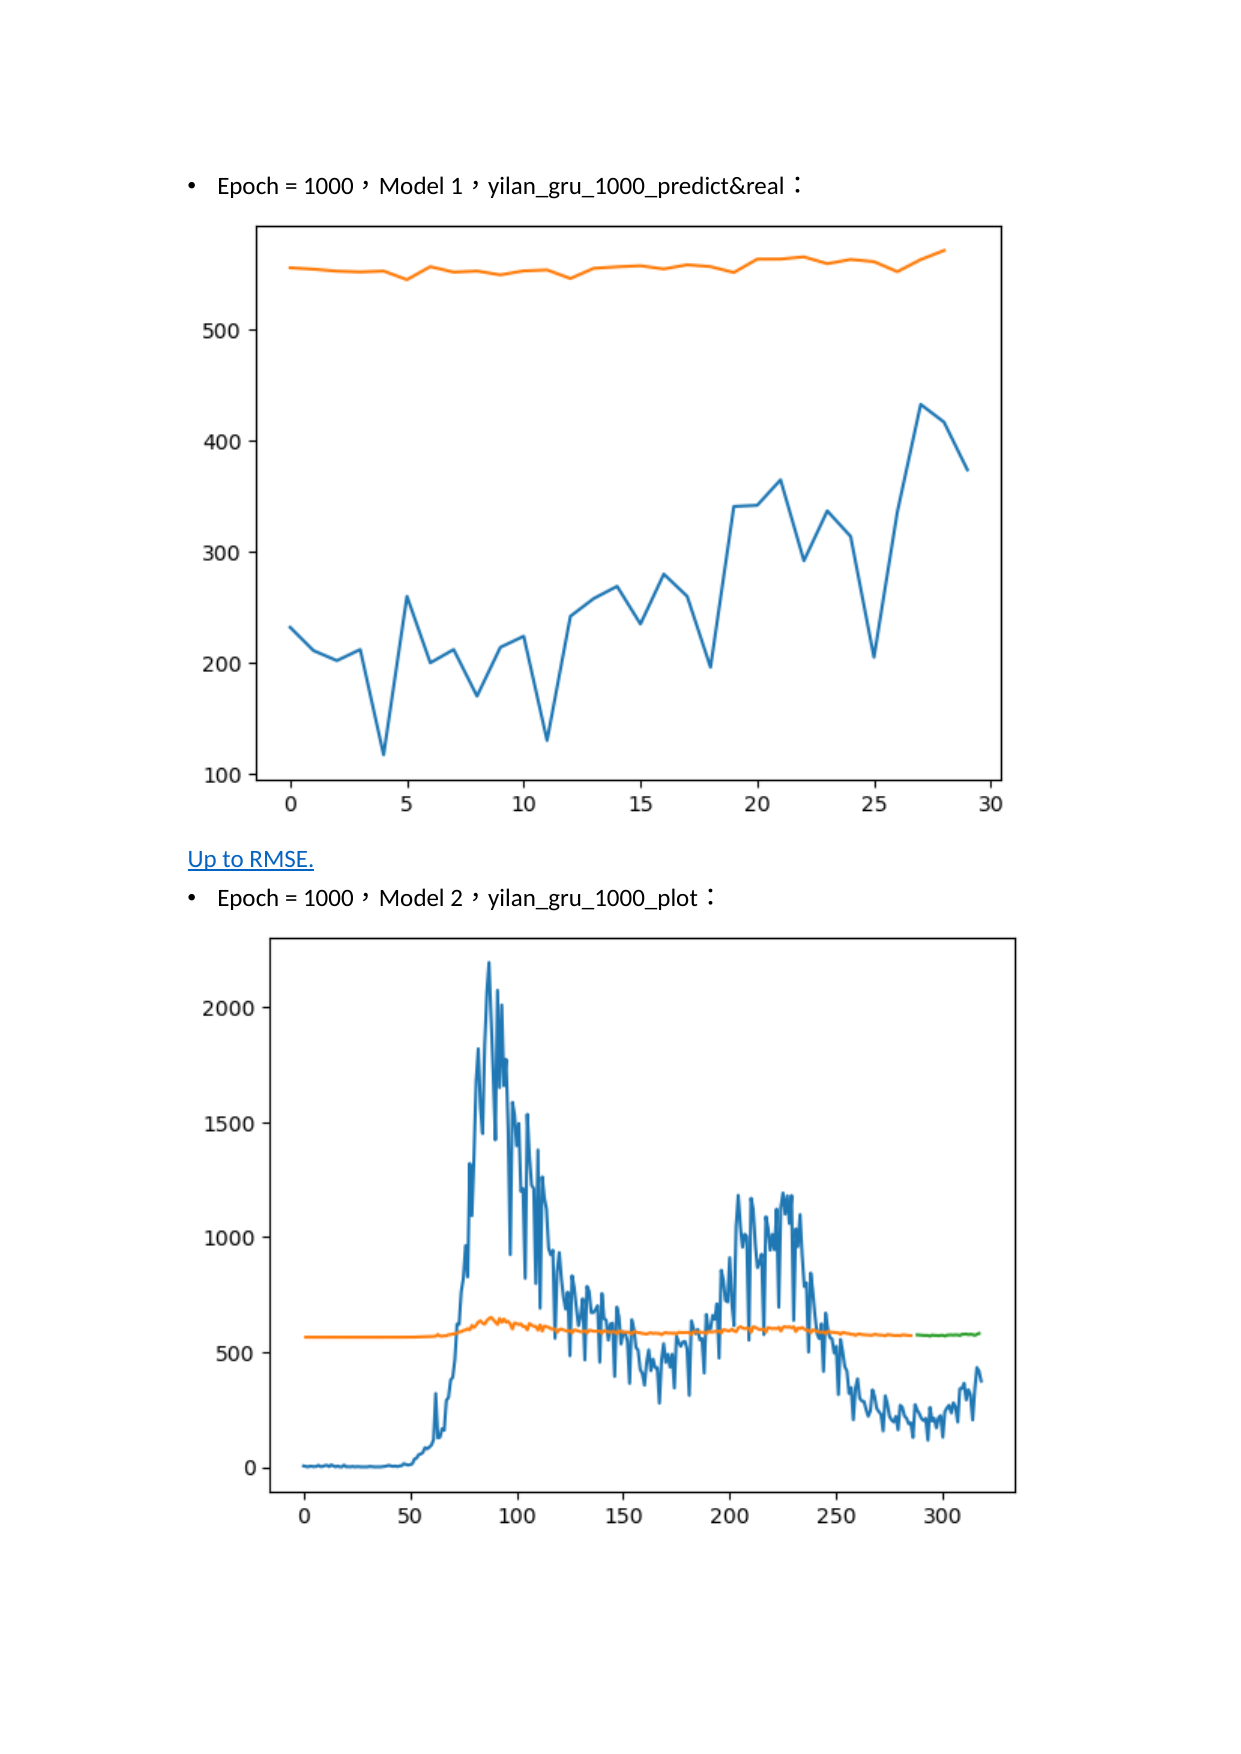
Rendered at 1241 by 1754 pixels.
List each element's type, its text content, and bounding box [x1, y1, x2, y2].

picture [187, 211, 1019, 831]
list Epoch = 1000，Model 1，yilan_gru_1000_predict&real： [187, 164, 1053, 202]
text Up to RMSE. [187, 839, 1053, 877]
picture [187, 923, 1030, 1543]
list Epoch = 1000，Model 2，yilan_gru_1000_plot： [187, 877, 1053, 914]
